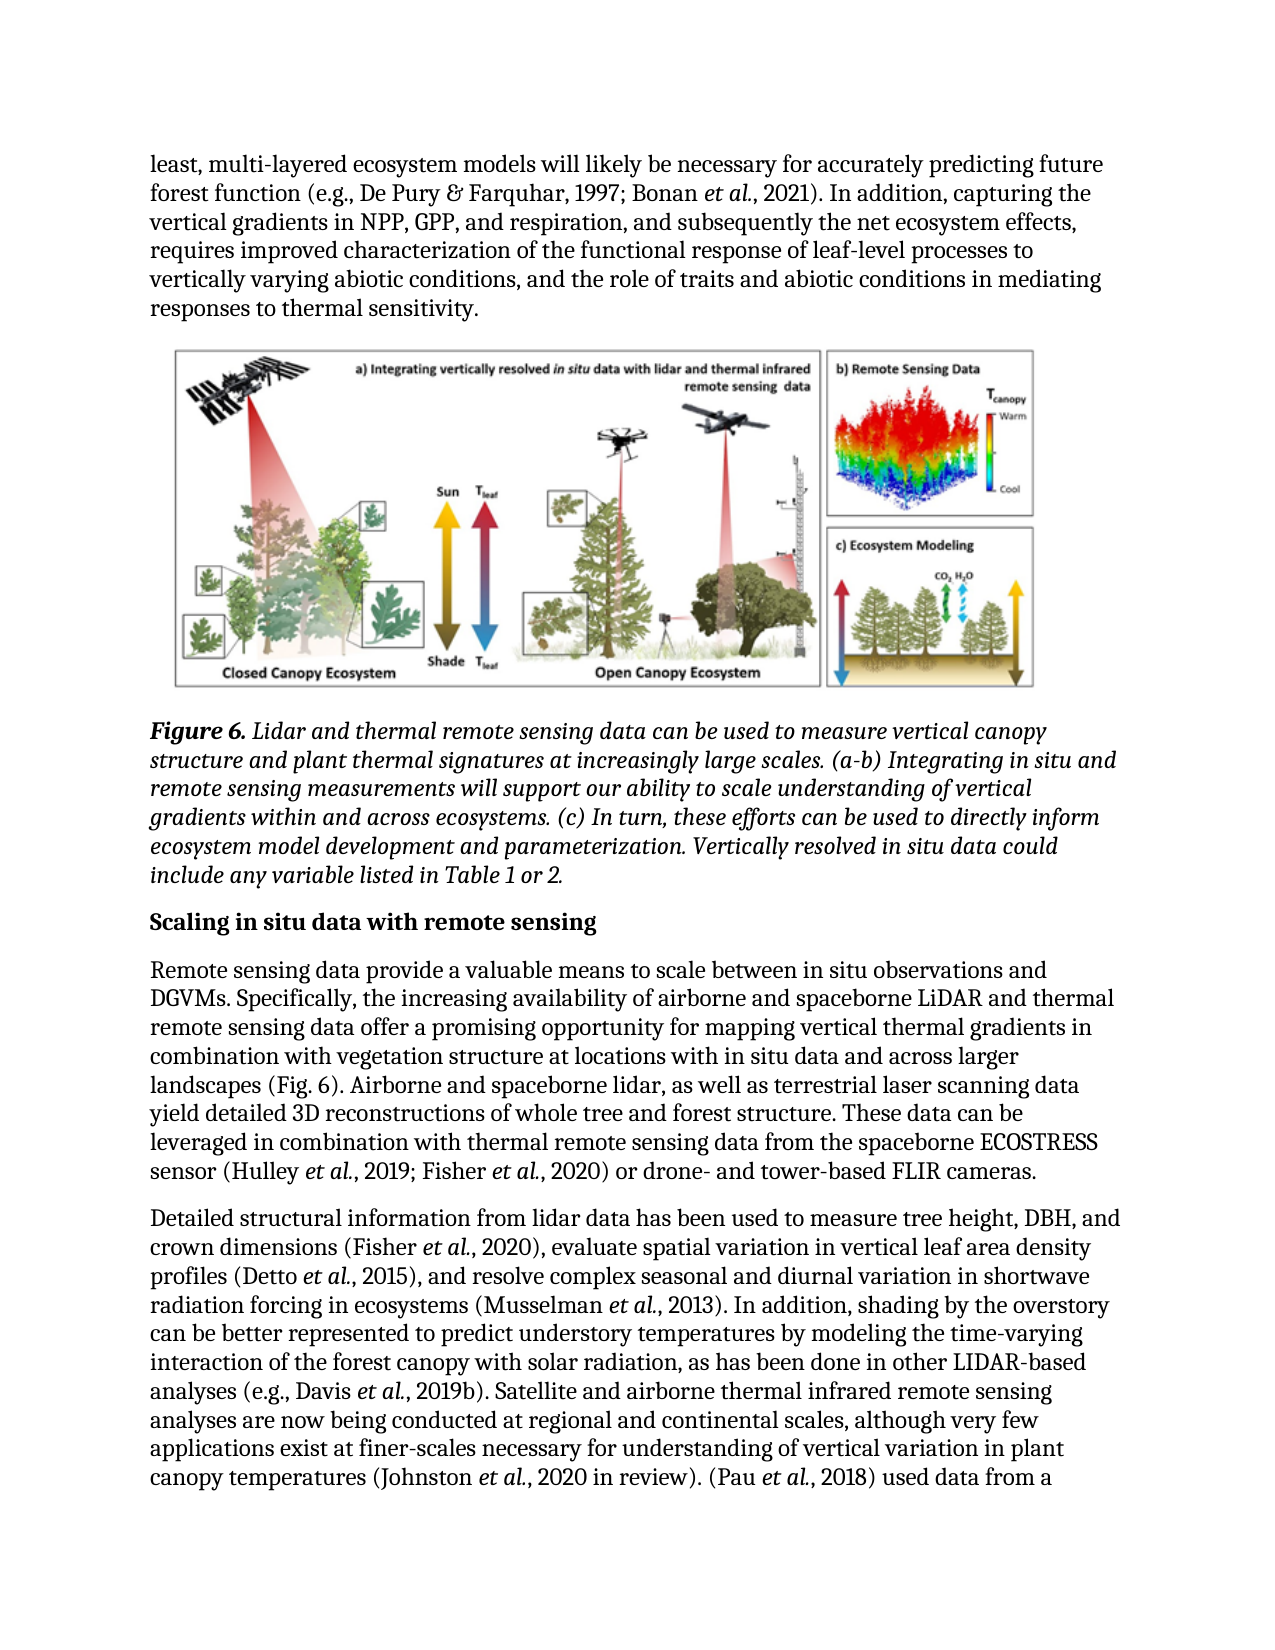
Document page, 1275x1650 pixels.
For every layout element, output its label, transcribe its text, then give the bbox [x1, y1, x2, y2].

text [150, 1204, 1125, 1492]
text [150, 150, 1125, 322]
picture [168, 341, 1044, 696]
text Scaling in situ data with remote sensing [150, 908, 1125, 937]
text Remote sensing data provide a valuable means to scale between in situ observations and DGVMs. Specifically, the increasing availability of airborne and spaceborne LiDAR and thermal remote sensing data offer a promising opportunity for mapping vertical thermal gradients in combination with vegetation structure at locations with in situ data and across larger landscapes (Fig. 6). Airborne and spaceborne lidar, as well as terrestrial laser scanning data yield detailed 3D reconstructions of whole tree and forest structure. These data can be leveraged in combination with thermal remote sensing data from the spaceborne ECOSTRESS sensor (Hulley et al., 2019; Fisher et al., 2020) or drone- and tower-based FLIR cameras. [150, 956, 1125, 1186]
text Figure 6. Lidar and thermal remote sensing data can be used to measure vertical canopy structure and plant thermal signatures at increasingly large scales. (a-b) Integrating in situ and remote sensing measurements will support our ability to scale understanding of vertical gradients within and across ecosystems. (c) In turn, these efforts can be used to directly inform ecosystem model development and parameterization. Vertically resolved in situ data could include any variable listed in Table 1 or 2. [150, 717, 1125, 889]
